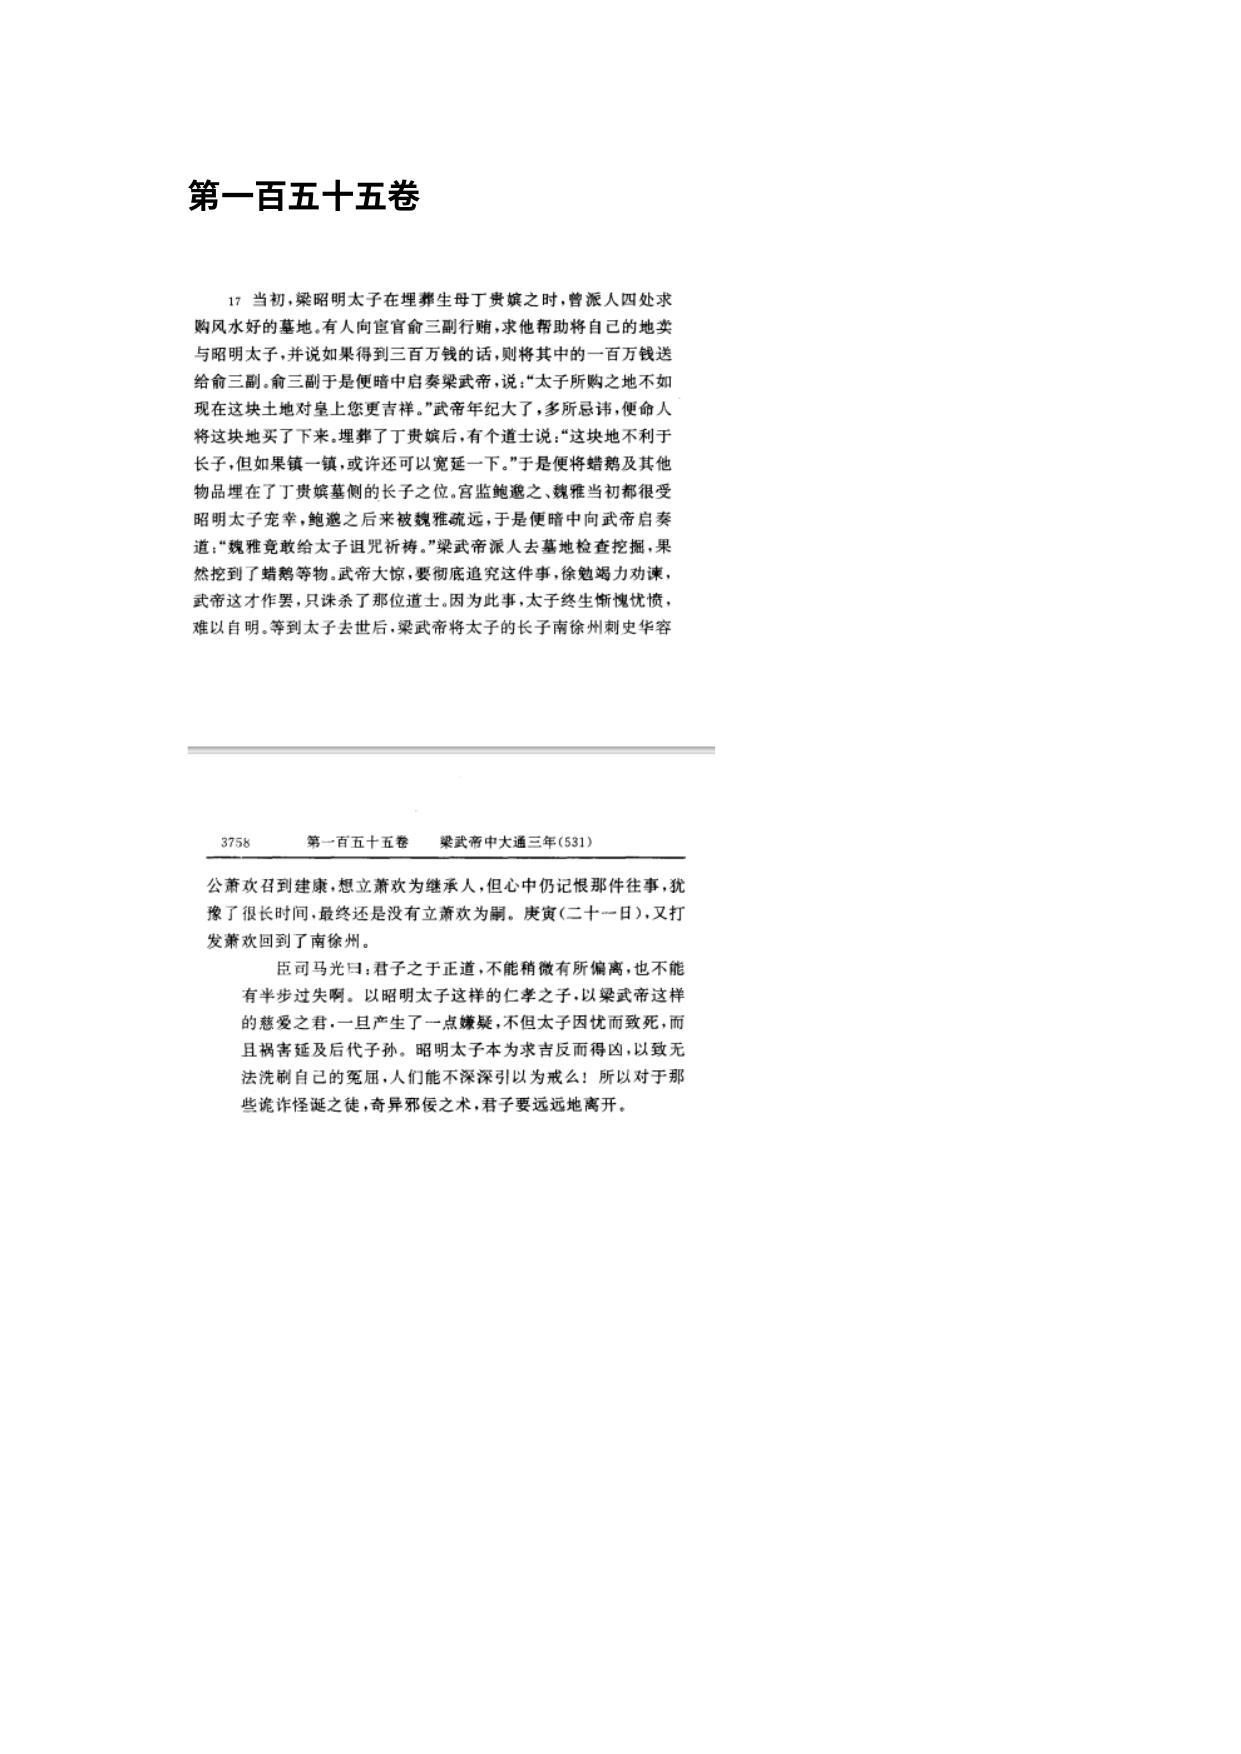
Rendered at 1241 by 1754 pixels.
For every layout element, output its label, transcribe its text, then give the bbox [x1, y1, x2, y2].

picture [187, 289, 715, 1118]
subtitle 第一百五十五卷 [187, 162, 1053, 227]
